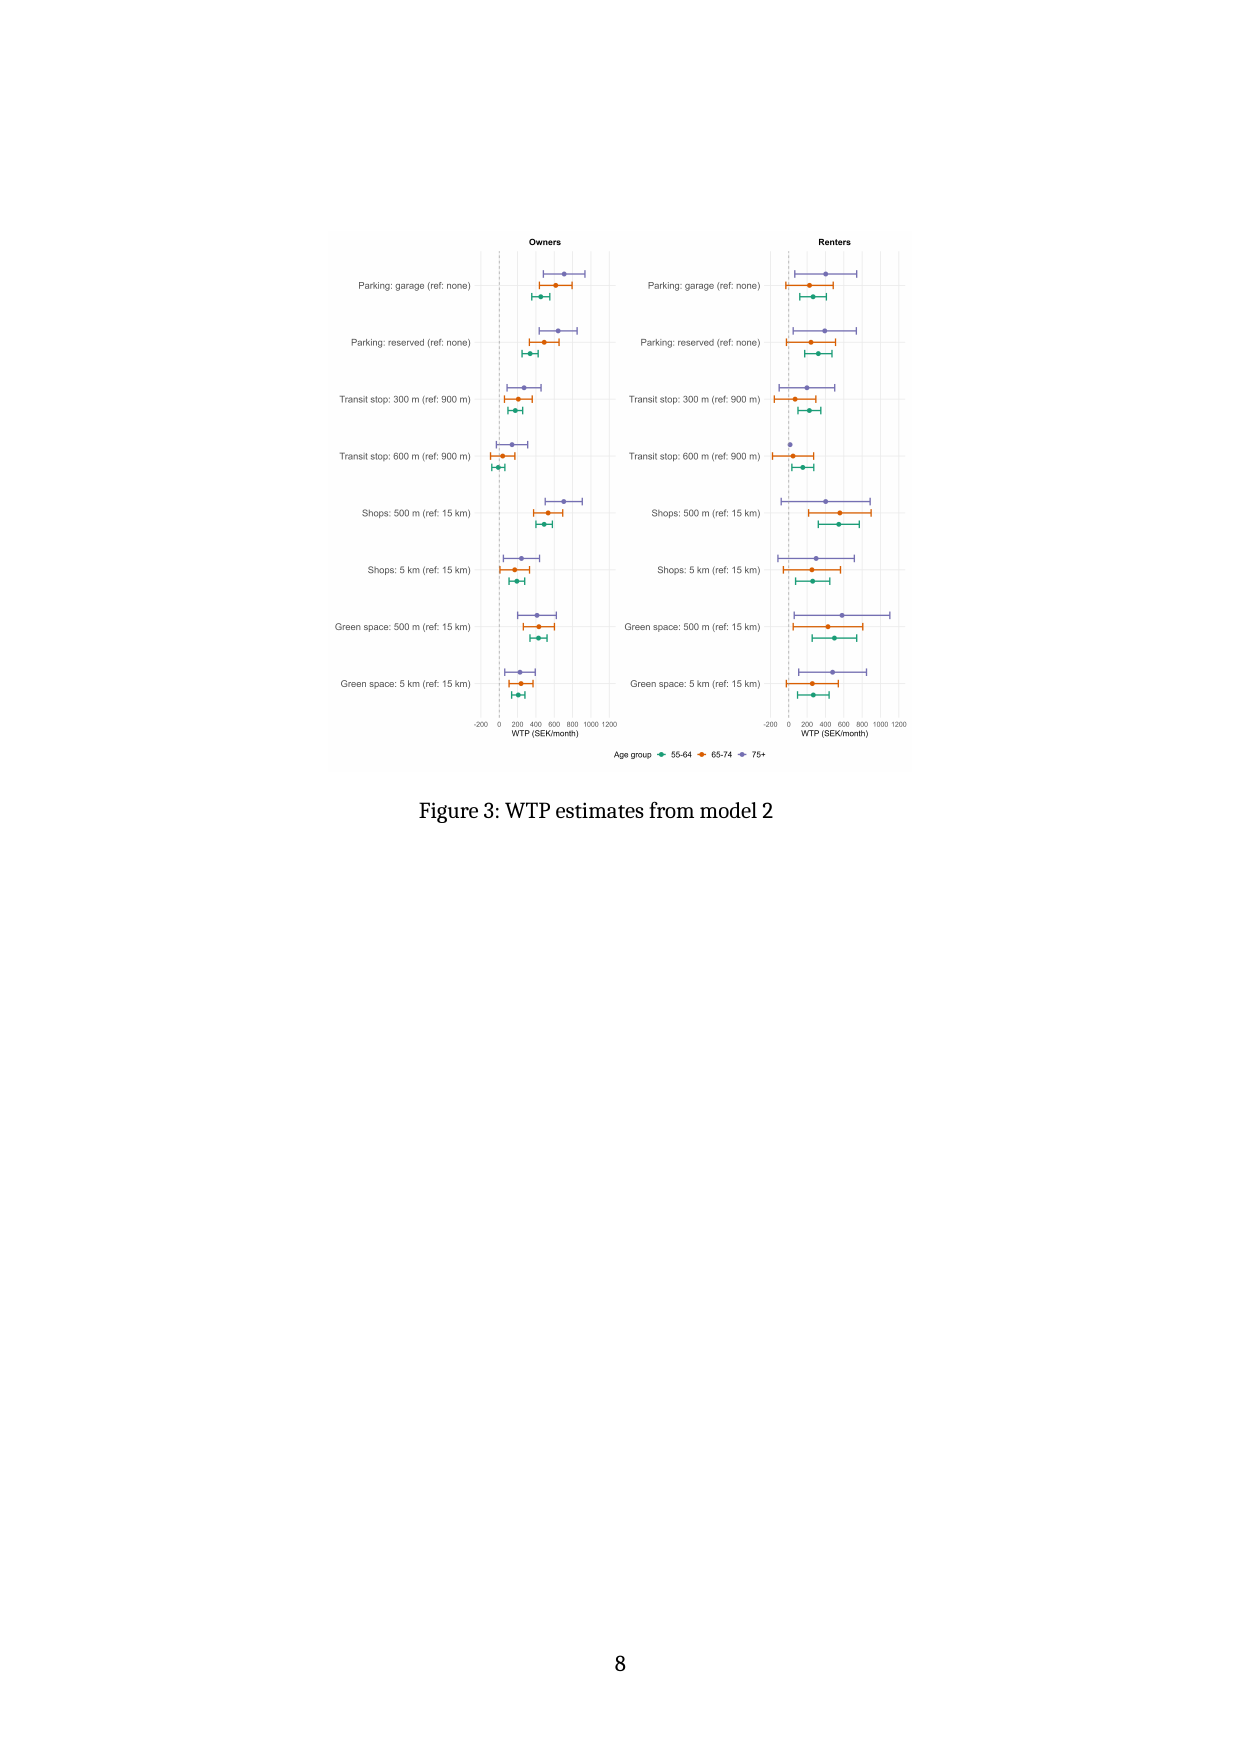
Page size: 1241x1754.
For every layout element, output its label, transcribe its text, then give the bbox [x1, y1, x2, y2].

text Figure 3: WTP estimates from model 2 [419, 798, 1106, 825]
picture [327, 231, 913, 772]
